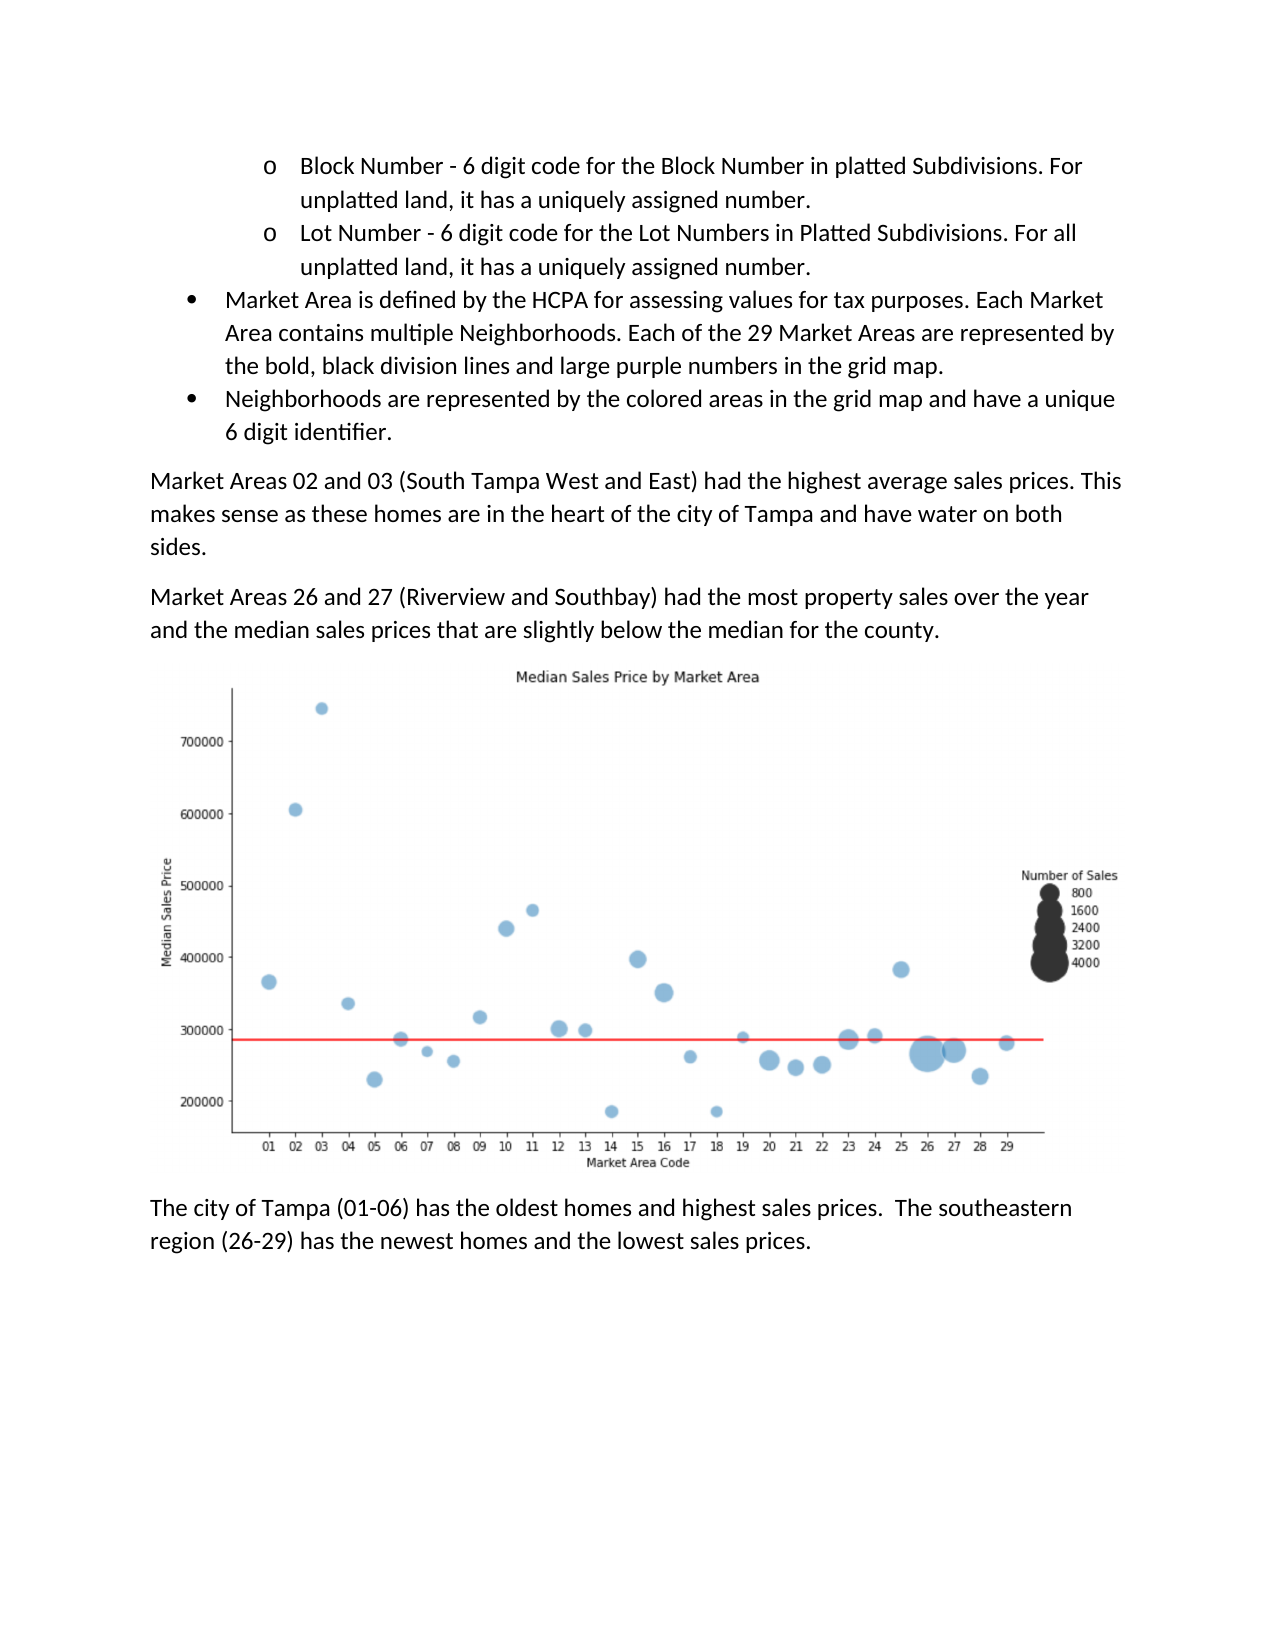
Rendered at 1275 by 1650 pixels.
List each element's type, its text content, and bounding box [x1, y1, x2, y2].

list Lot Number - 6 digit code for the Lot Numbers in Platted Subdivisions. For all unplatted land, it has a uniquely assigned number. [262, 217, 1125, 282]
list Neighborhoods are represented by the colored areas in the grid map and have a unique 6 digit identifier. [187, 383, 1125, 446]
picture [150, 663, 1125, 1173]
text Market Areas 02 and 03 (South Tampa West and East) had the highest average sales prices. This makes sense as these homes are in the heart of the city of Tampa and have water on both sides. [150, 465, 1125, 562]
text The city of Tampa (01-06) has the oldest homes and highest sales prices. The southeastern region (26-29) has the newest homes and the lowest sales prices. [150, 1192, 1125, 1255]
list Block Number - 6 digit code for the Block Number in platted Subdivisions. For unplatted land, it has a uniquely assigned number. [262, 150, 1125, 215]
text Market Areas 26 and 27 (Riverview and Southbay) had the most property sales over the year and the median sales prices that are slightly below the median for the county. [150, 581, 1125, 644]
list Market Area is defined by the HCPA for assessing values for tax purposes. Each Market Area contains multiple Neighborhoods. Each of the 29 Market Areas are represented by the bold, black division lines and large purple numbers in the grid map. [187, 284, 1125, 381]
